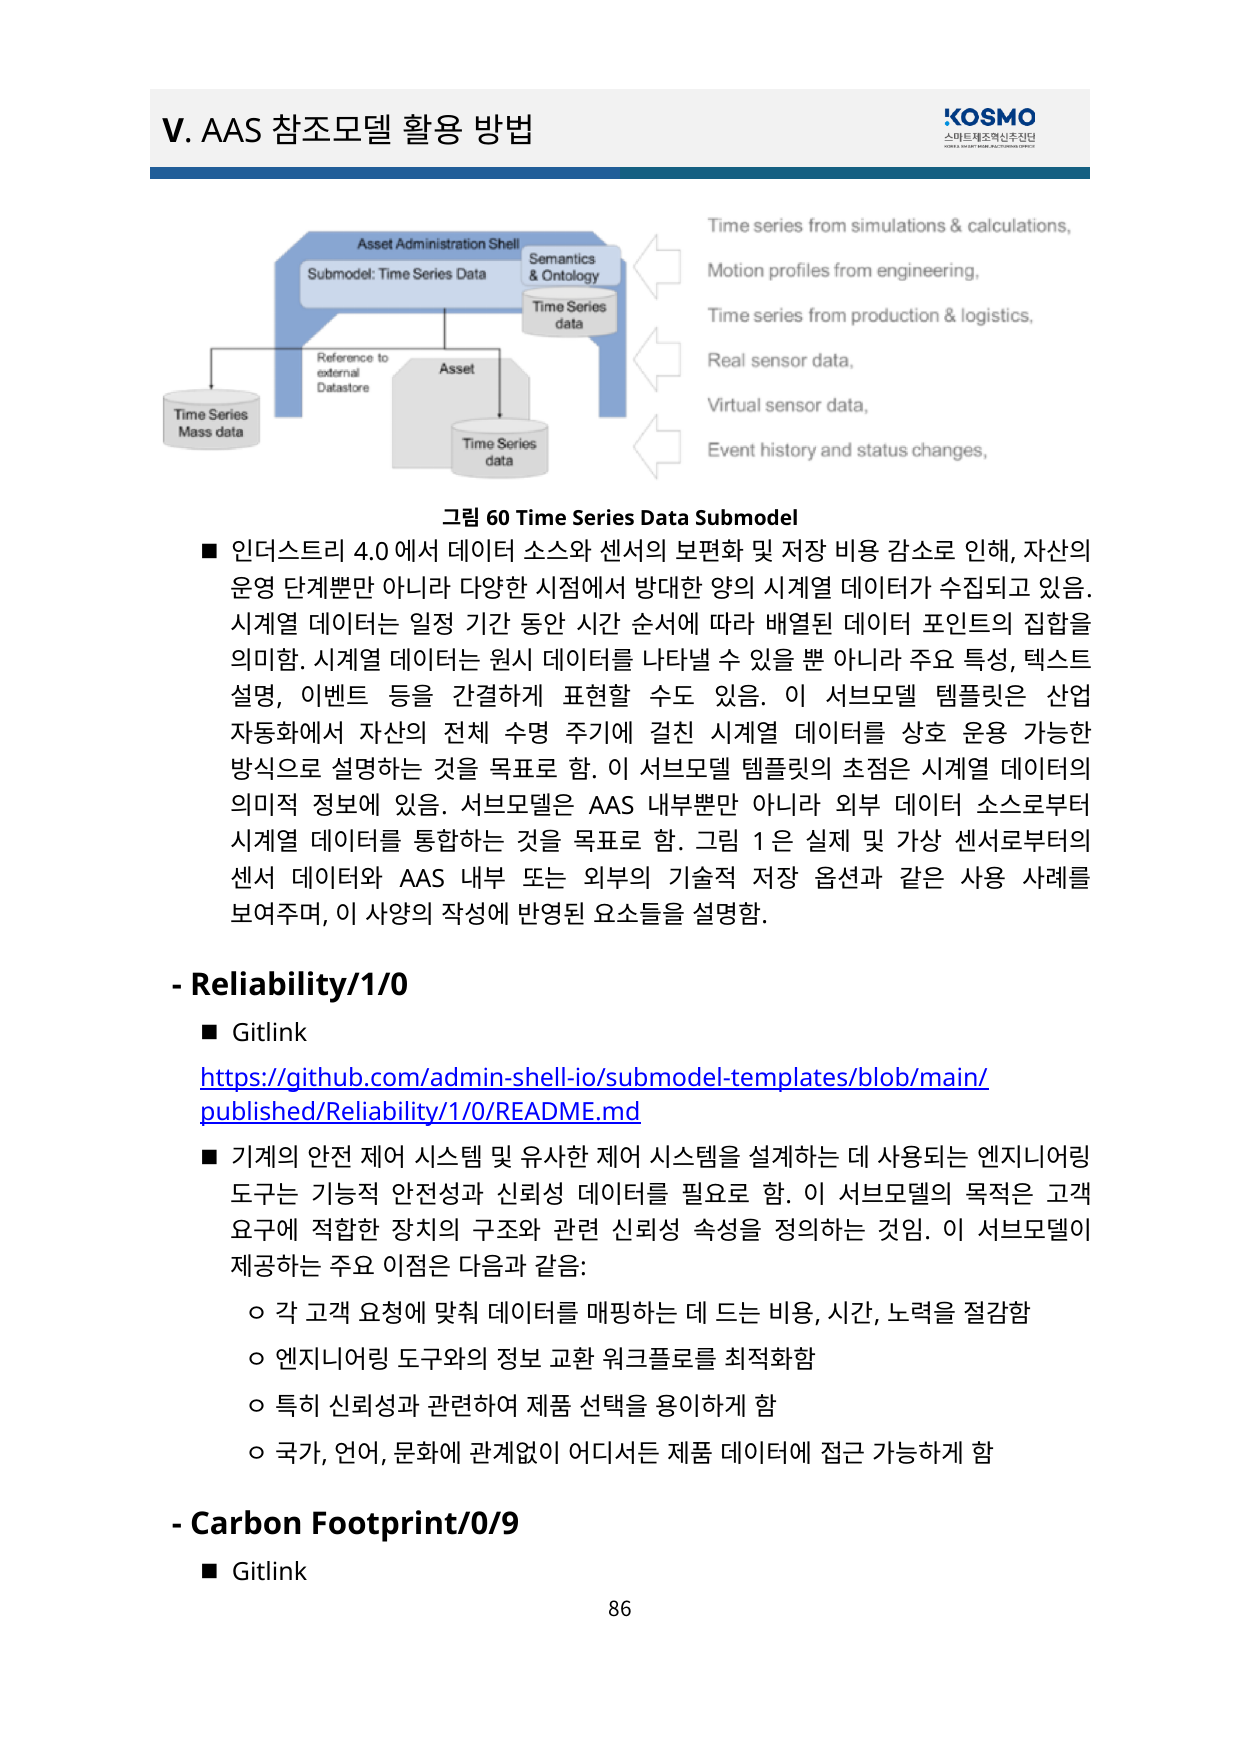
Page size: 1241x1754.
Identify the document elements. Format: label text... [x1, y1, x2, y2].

text ㅇ 국가, 언어, 문화에 관계없이 어디서든 제품 데이터에 접근 가능하게 함 [239, 1433, 1092, 1469]
text ㅇ 특히 신뢰성과 관련하여 제품 선택을 용이하게 함 [239, 1387, 1092, 1423]
picture [944, 108, 1035, 148]
text https://github.com/admin-shell-io/submodel-templates/blob/main/published/Reliability/1/0/README.md [200, 1059, 1092, 1127]
text ㅇ 엔지니어링 도구와의 정보 교환 워크플로를 최적화함 [239, 1340, 1092, 1376]
text - Reliability/1/0 [155, 962, 1092, 1004]
text - Carbon Footprint/0/9 [155, 1501, 1092, 1543]
list Gitlink [200, 1015, 1092, 1049]
text ㅇ 각 고객 요청에 맞춰 데이터를 매핑하는 데 드는 비용, 시간, 노력을 절감함 [239, 1293, 1092, 1329]
picture [150, 207, 1091, 493]
list 기계의 안전 제어 시스템 및 유사한 제어 시스템을 설계하는 데 사용되는 엔지니어링 도구는 기능적 안전성과 신뢰성 데이터를 필요로 함. 이 서브모델의 목적은 고객 요구에 적합한 장치의 구조와 관련 신뢰성 속성을 정의하는 것임. 이 서브모델이 제공하는 주요 이점은 다음과 같음: [200, 1138, 1092, 1283]
list Gitlink [200, 1554, 1092, 1588]
